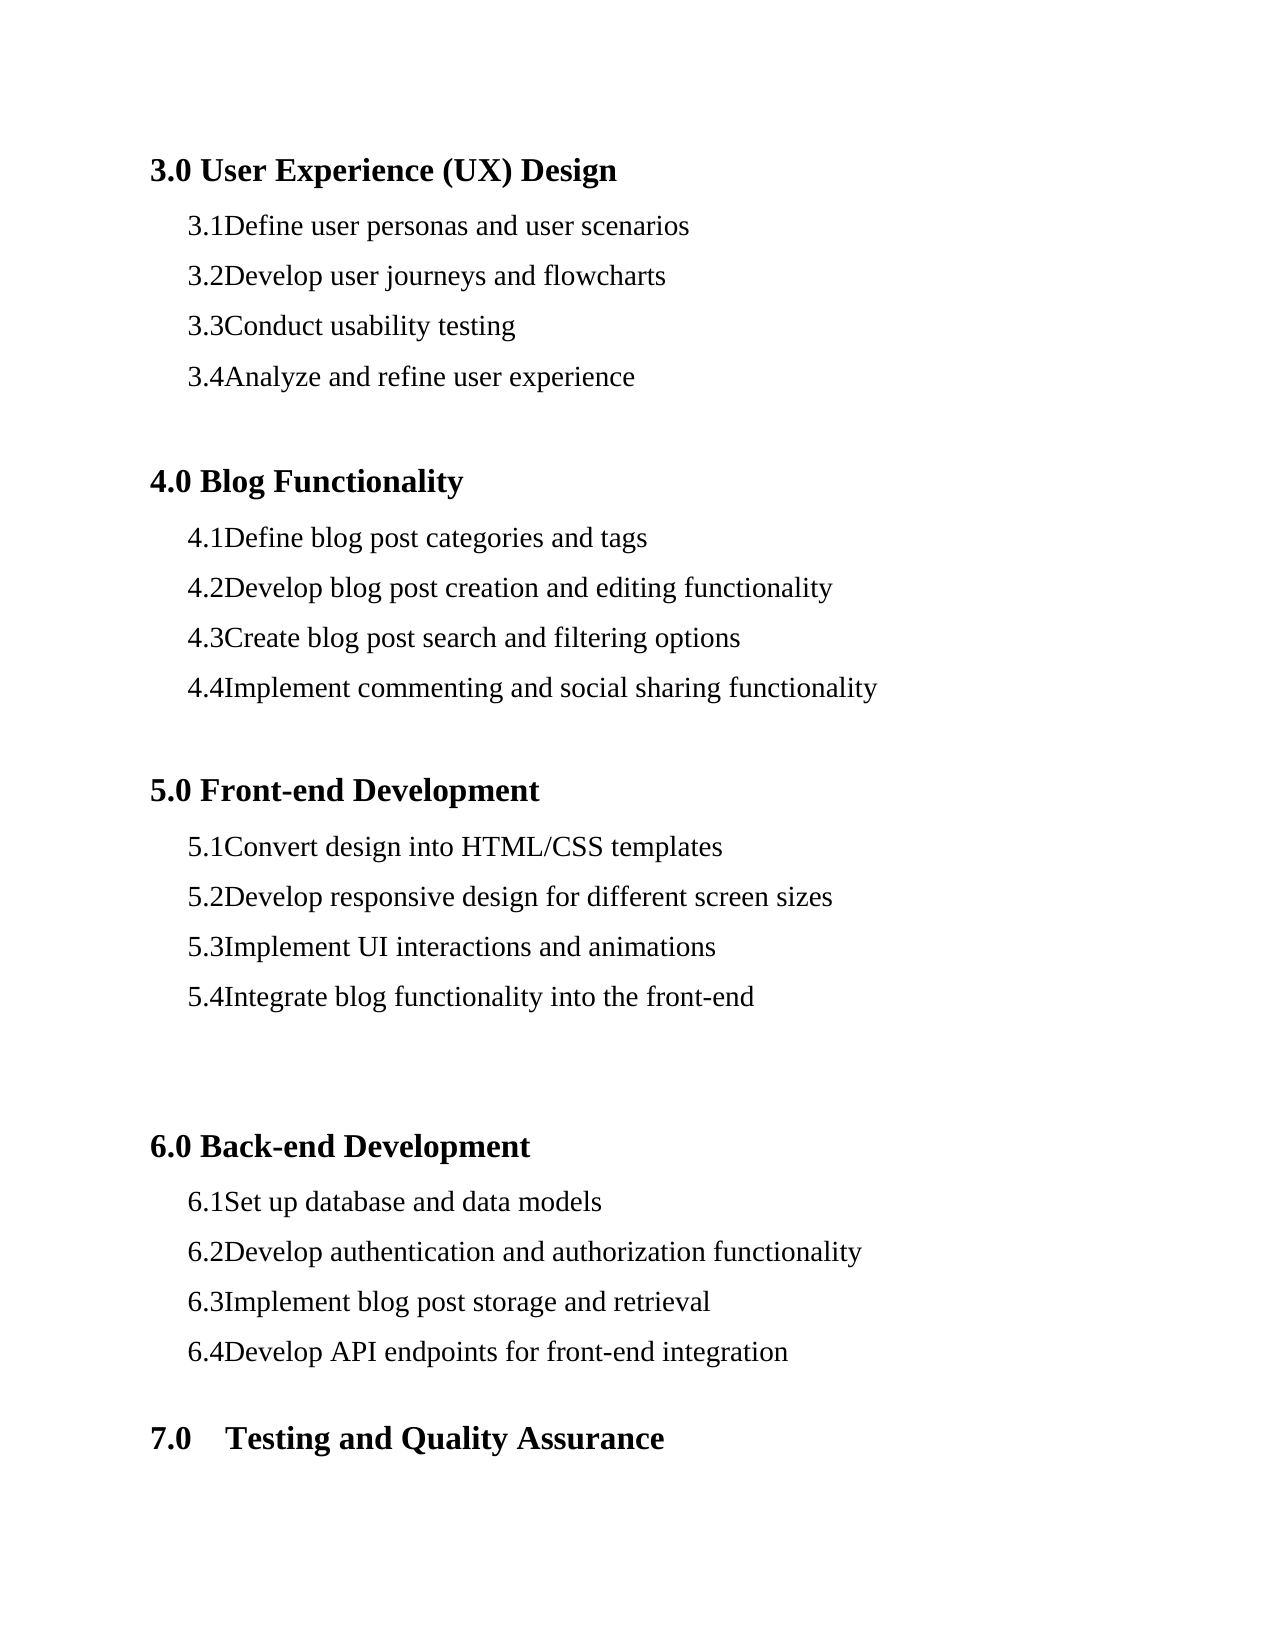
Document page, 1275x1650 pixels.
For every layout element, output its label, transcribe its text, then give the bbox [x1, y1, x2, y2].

text 3.2Develop user journeys and flowcharts [187, 258, 1125, 292]
text 5.2Develop responsive design for different screen sizes [187, 879, 1125, 912]
text 4.0 Blog Functionality [150, 462, 1125, 500]
text 5.3Implement UI interactions and animations [187, 929, 1125, 963]
text 6.4Develop API endpoints for front-end integration [187, 1334, 1125, 1368]
text 3.1Define user personas and user scenarios [187, 208, 1125, 242]
text 4.2Develop blog post creation and editing functionality [187, 570, 1125, 603]
text 4.4Implement commenting and social sharing functionality [187, 670, 1125, 704]
text 4.1Define blog post categories and tags [187, 520, 1125, 553]
text 5.4Integrate blog functionality into the front-end [187, 979, 1125, 1013]
text 6.0 Back-end Development [150, 1126, 1125, 1164]
text 5.1Convert design into HTML/CSS templates [187, 829, 1125, 862]
list Testing and Quality Assurance [150, 1418, 1125, 1457]
text 3.0 User Experience (UX) Design [150, 150, 1125, 188]
text 3.3Conduct usability testing [187, 308, 1125, 342]
text 3.4Analyze and refine user experience [187, 359, 1125, 392]
text 6.2Develop authentication and authorization functionality [187, 1234, 1125, 1268]
text 6.1Set up database and data models [187, 1184, 1125, 1217]
text 5.0 Front-end Development [150, 771, 1125, 809]
text 4.3Create blog post search and filtering options [187, 620, 1125, 654]
text 6.3Implement blog post storage and retrieval [187, 1284, 1125, 1318]
